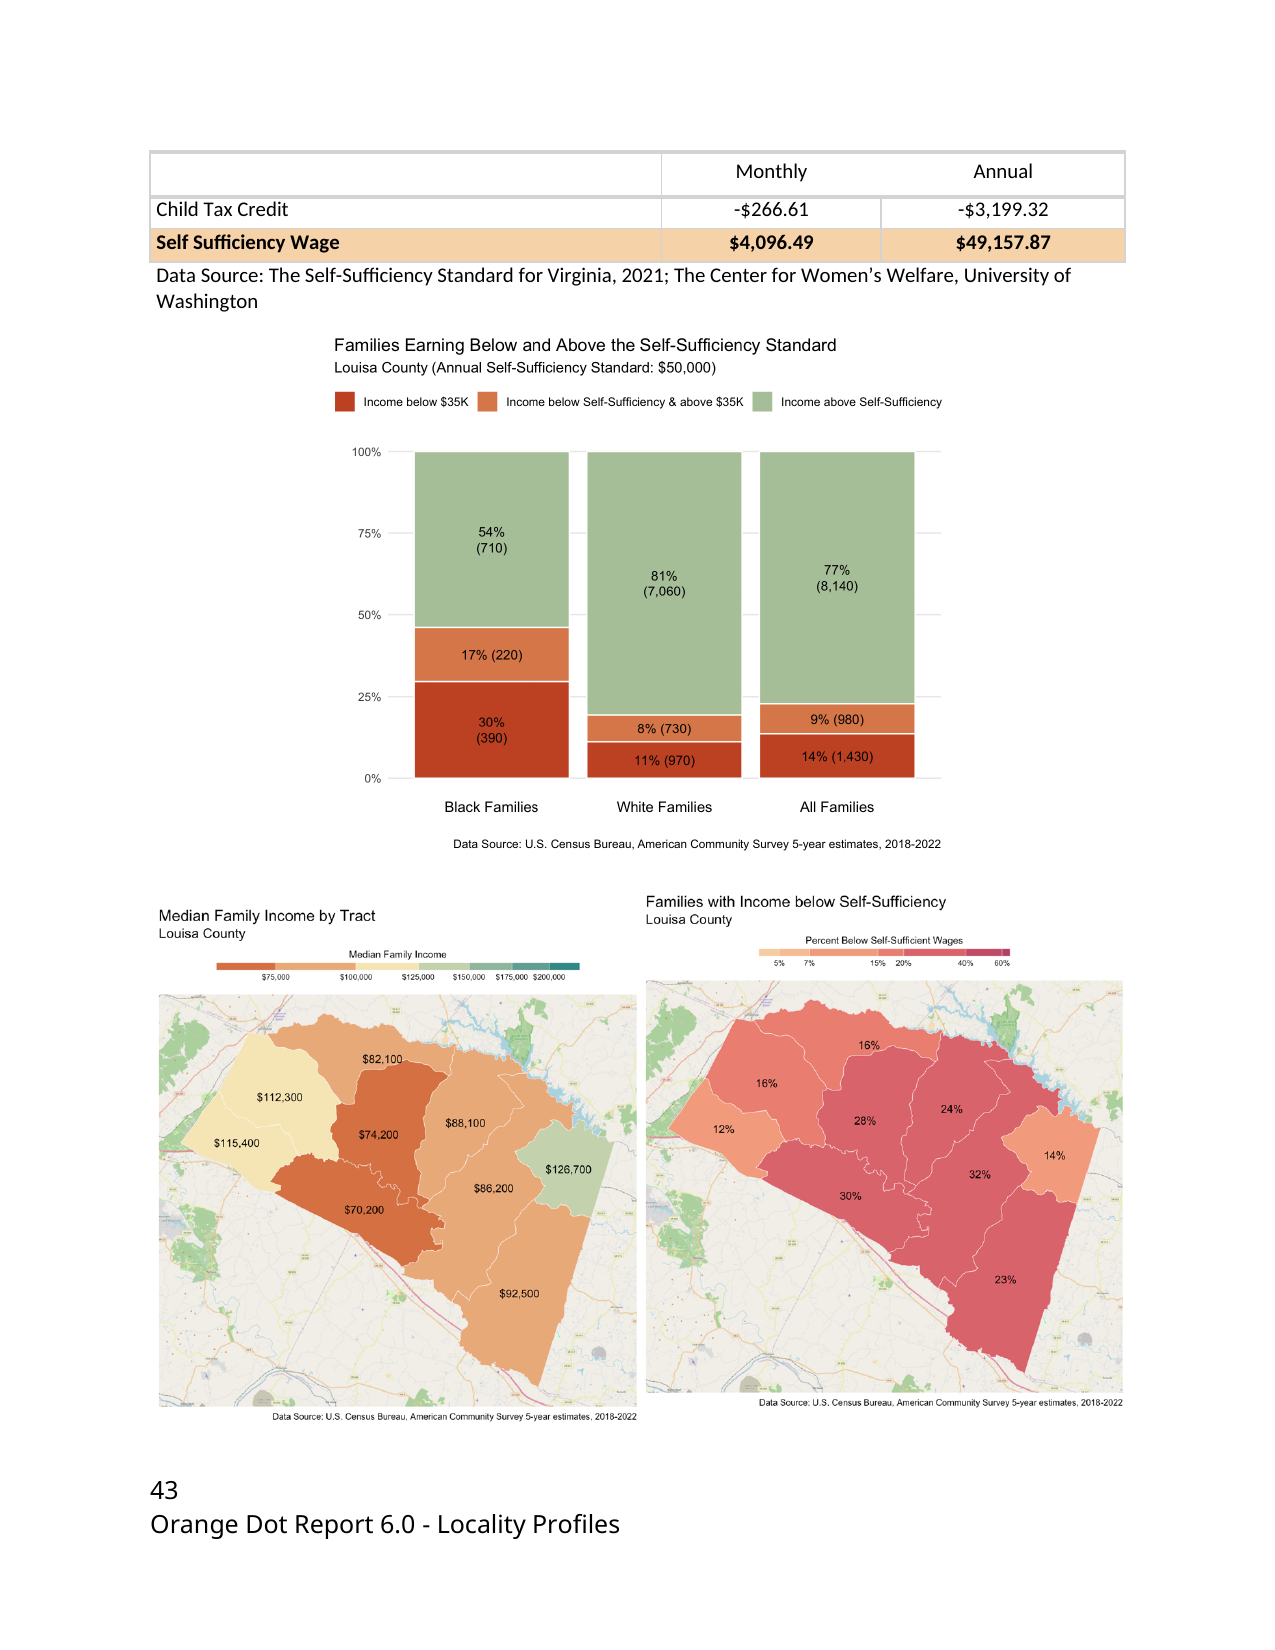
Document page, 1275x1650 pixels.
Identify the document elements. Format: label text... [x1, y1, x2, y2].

table_cell -$266.61 [662, 199, 880, 228]
table_header [151, 154, 661, 194]
table_cell -$3,199.32 [882, 199, 1124, 228]
table_cell $4,096.49 [662, 229, 880, 261]
table_cell Self Sufficiency Wage [151, 229, 661, 261]
table_cell Data Source: The Self-Sufficiency Standard for Virginia, 2021; The Center for Women’s Welfare, University of Washington [150, 263, 1125, 319]
table_header Monthly [662, 154, 881, 194]
table_header Annual [881, 154, 1124, 194]
picture [327, 332, 948, 857]
picture [152, 872, 1127, 1444]
table_cell $49,157.87 [882, 229, 1124, 261]
table_cell Child Tax Credit [151, 199, 661, 228]
